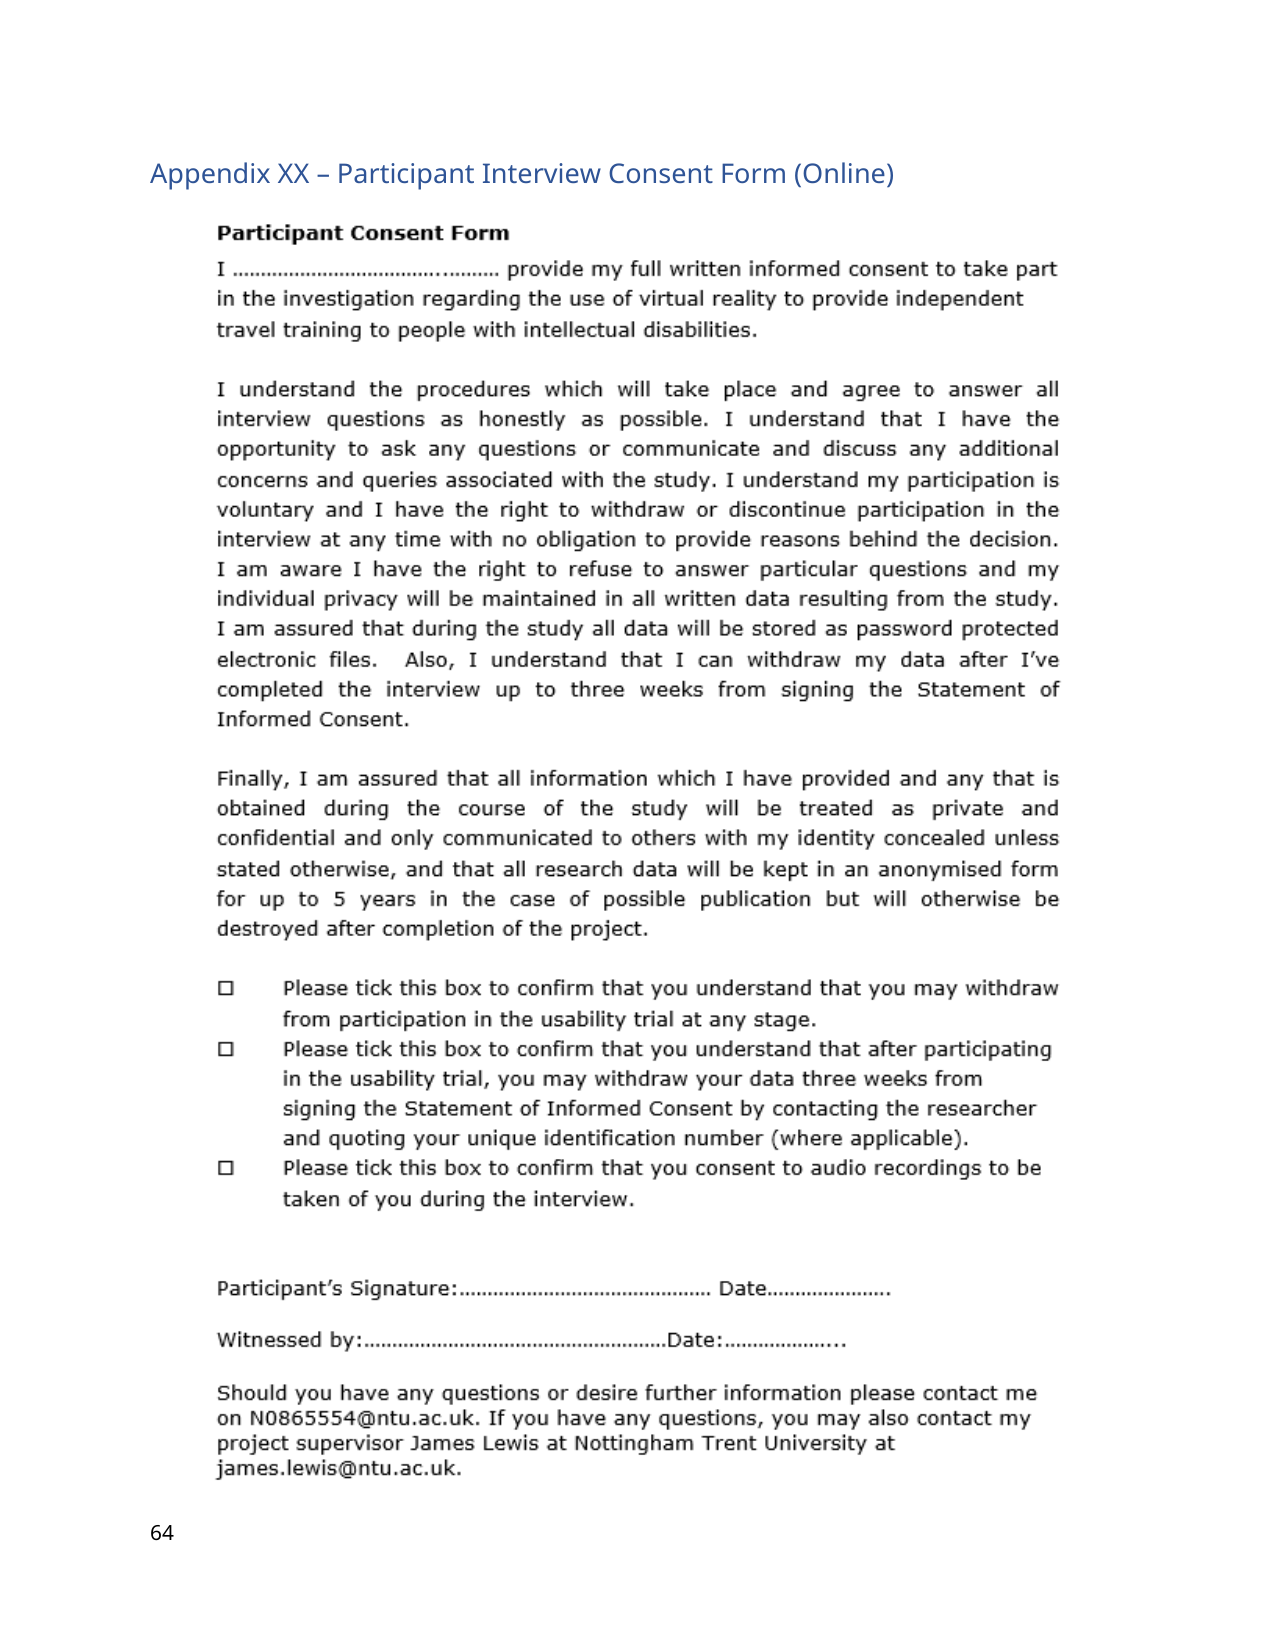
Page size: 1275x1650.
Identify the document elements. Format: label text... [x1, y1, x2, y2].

picture [206, 209, 1069, 1491]
subtitle Appendix XX – Participant Interview Consent Form (Online) [150, 154, 1125, 191]
